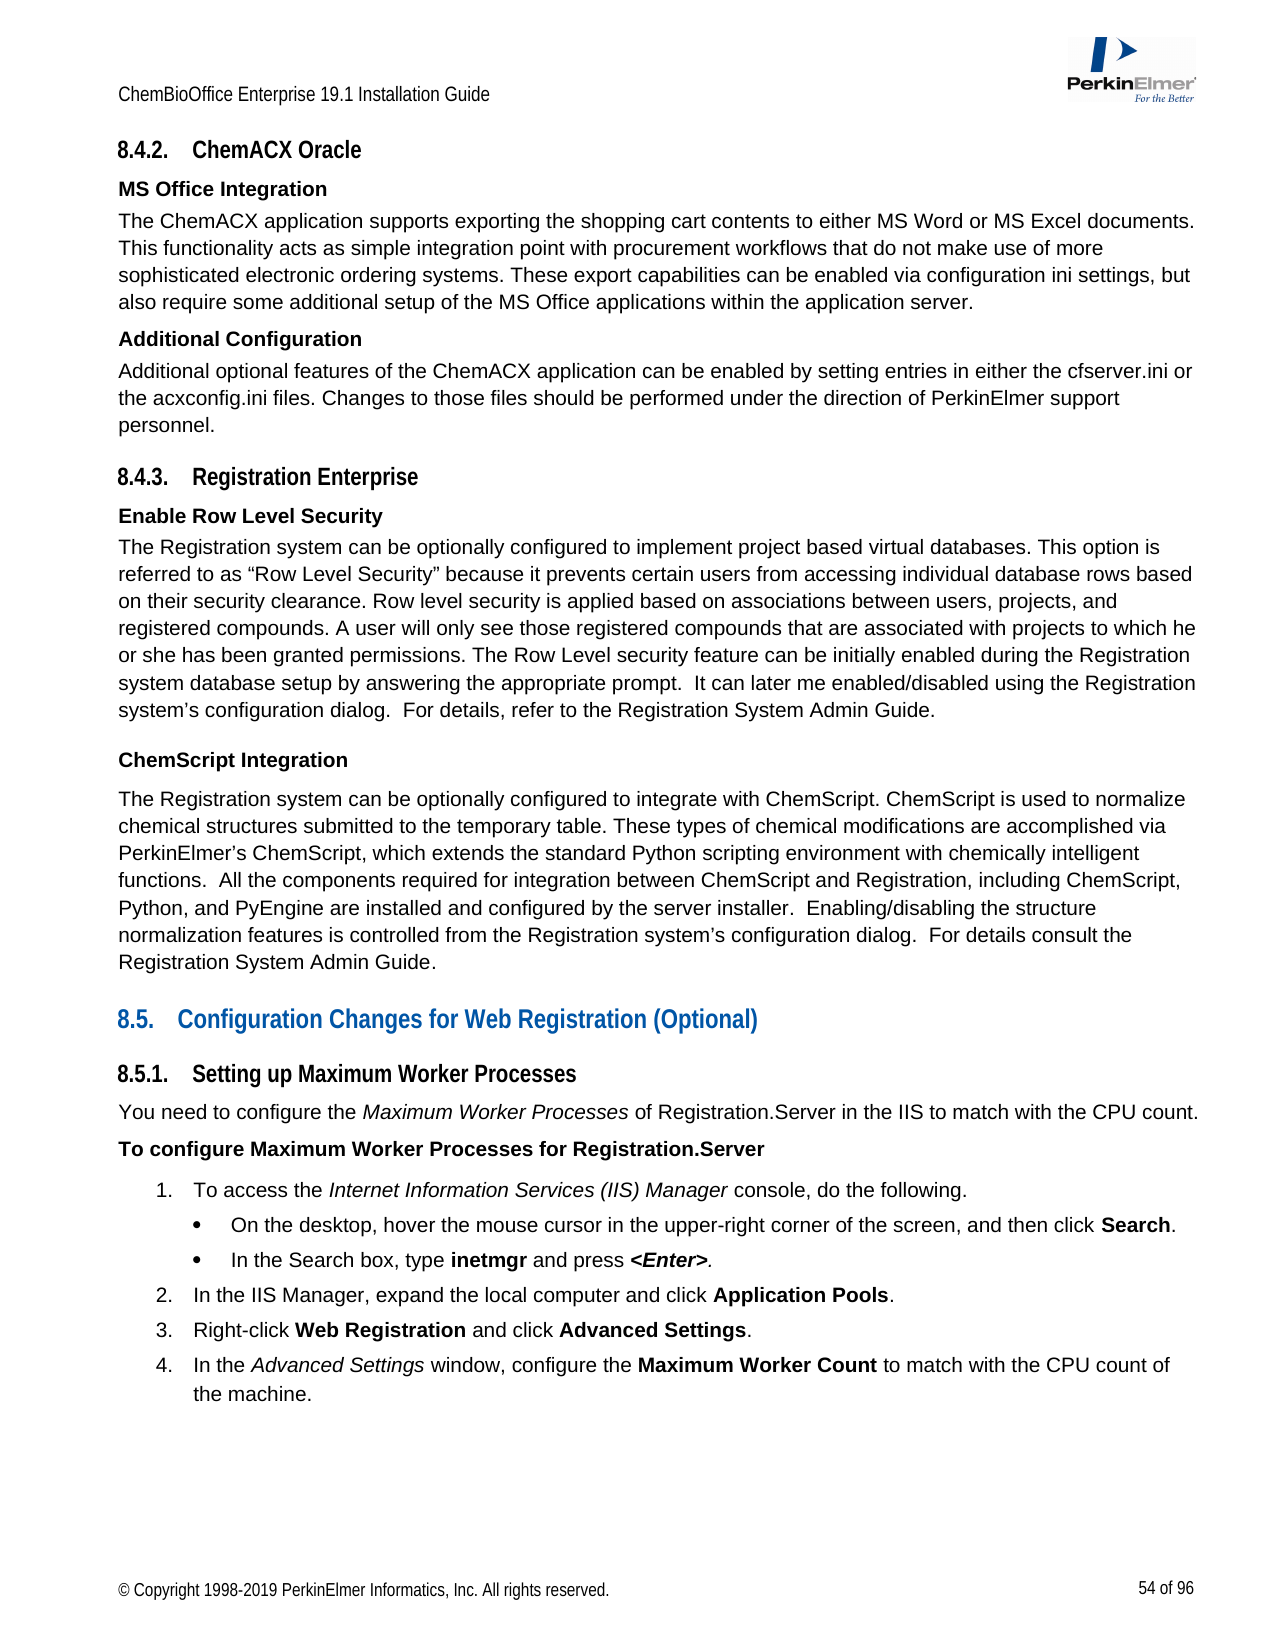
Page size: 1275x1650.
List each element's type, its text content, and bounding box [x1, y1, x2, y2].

list Right-click Web Registration and click Advanced Settings. [156, 1322, 1204, 1346]
list In the Search box, type inetmgr and press <Enter>. [193, 1252, 1204, 1276]
text The ChemACX application supports exporting the shopping cart contents to either MS Word or MS Excel documents. This functionality acts as simple integration point with procurement workflows that do not make use of more sophisticated electronic ordering systems. These export capabilities can be enabled via configuration ini settings, but also require some additional setup of the MS Office applications within the application server. [118, 205, 1204, 314]
list To access the Internet Information Services (IIS) Manager console, do the following. [156, 1182, 1204, 1206]
subtitle Registration Enterprise [117, 462, 1204, 490]
list In the Advanced Settings window, configure the Maximum Worker Count to match with the CPU count of the machine. [156, 1357, 1204, 1410]
subtitle Configuration Changes for Web Registration (Optional) [117, 1003, 1204, 1034]
subtitle ChemScript Integration [118, 746, 1204, 771]
text The Registration system can be optionally configured to integrate with ChemScript. ChemScript is used to normalize chemical structures submitted to the temporary table. These types of chemical modifications are accomplished via PerkinElmer’s ChemScript, which extends the standard Python scripting environment with chemically intelligent functions. All the components required for integration between ChemScript and Registration, including ChemScript, Python, and PyEngine are installed and configured by the server installer. Enabling/disabling the structure normalization features is controlled from the Registration system’s configuration dialog. For details consult the Registration System Admin Guide. [118, 784, 1204, 973]
subtitle MS Office Integration [118, 176, 1204, 201]
text The Registration system can be optionally configured to implement project based virtual databases. This option is referred to as “Row Level Security” because it prevents certain users from accessing individual database rows based on their security clearance. Row level security is applied based on associations between users, projects, and registered compounds. A user will only see those registered compounds that are associated with projects to which he or she has been granted permissions. The Row Level security feature can be initially enabled during the Registration system database setup by answering the appropriate prompt. It can later me enabled/disabled using the Registration system’s configuration dialog. For details, refer to the Registration System Admin Guide. [118, 532, 1204, 721]
text Additional optional features of the ChemACX application can be enabled by setting entries in either the cfserver.ini or the acxconfig.ini files. Changes to those files should be performed under the direction of PerkinElmer support personnel. [118, 355, 1204, 437]
list In the IIS Manager, expand the local computer and click Application Pools. [156, 1287, 1204, 1311]
subtitle Setting up Maximum Worker Processes [117, 1063, 1204, 1092]
subtitle Enable Row Level Security [118, 503, 1204, 528]
text To configure Maximum Worker Processes for Registration.Server [118, 1141, 1204, 1164]
subtitle ChemACX Oracle [117, 135, 1204, 164]
text You need to configure the Maximum Worker Processes of Registration.Server in the IIS to match with the CPU count. [118, 1104, 1204, 1128]
list On the desktop, hover the mouse cursor in the upper-right corner of the screen, and then click Search. [193, 1217, 1204, 1241]
picture [1067, 37, 1197, 102]
subtitle Additional Configuration [118, 326, 1204, 351]
